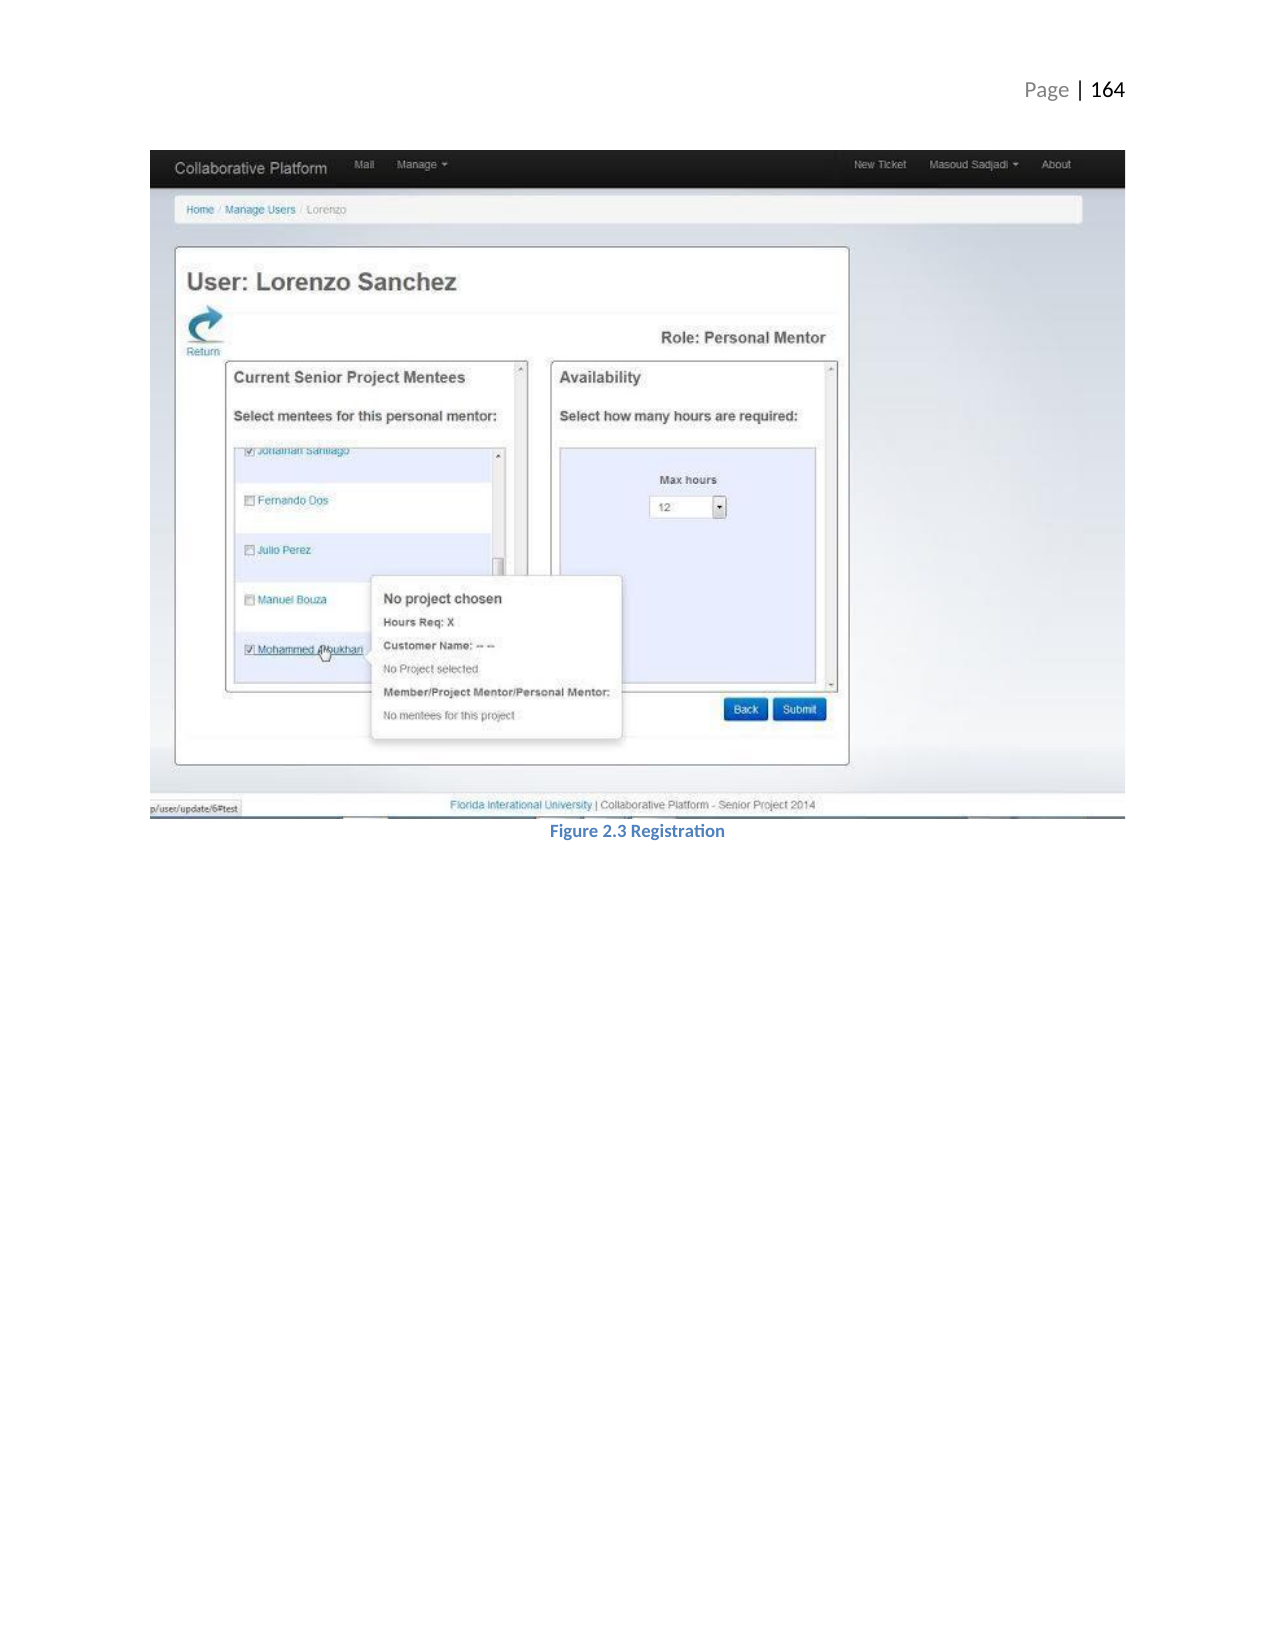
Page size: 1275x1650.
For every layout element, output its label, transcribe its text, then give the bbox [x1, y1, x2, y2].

text Figure 2.3 Registration [150, 819, 1125, 842]
picture [150, 150, 1125, 819]
